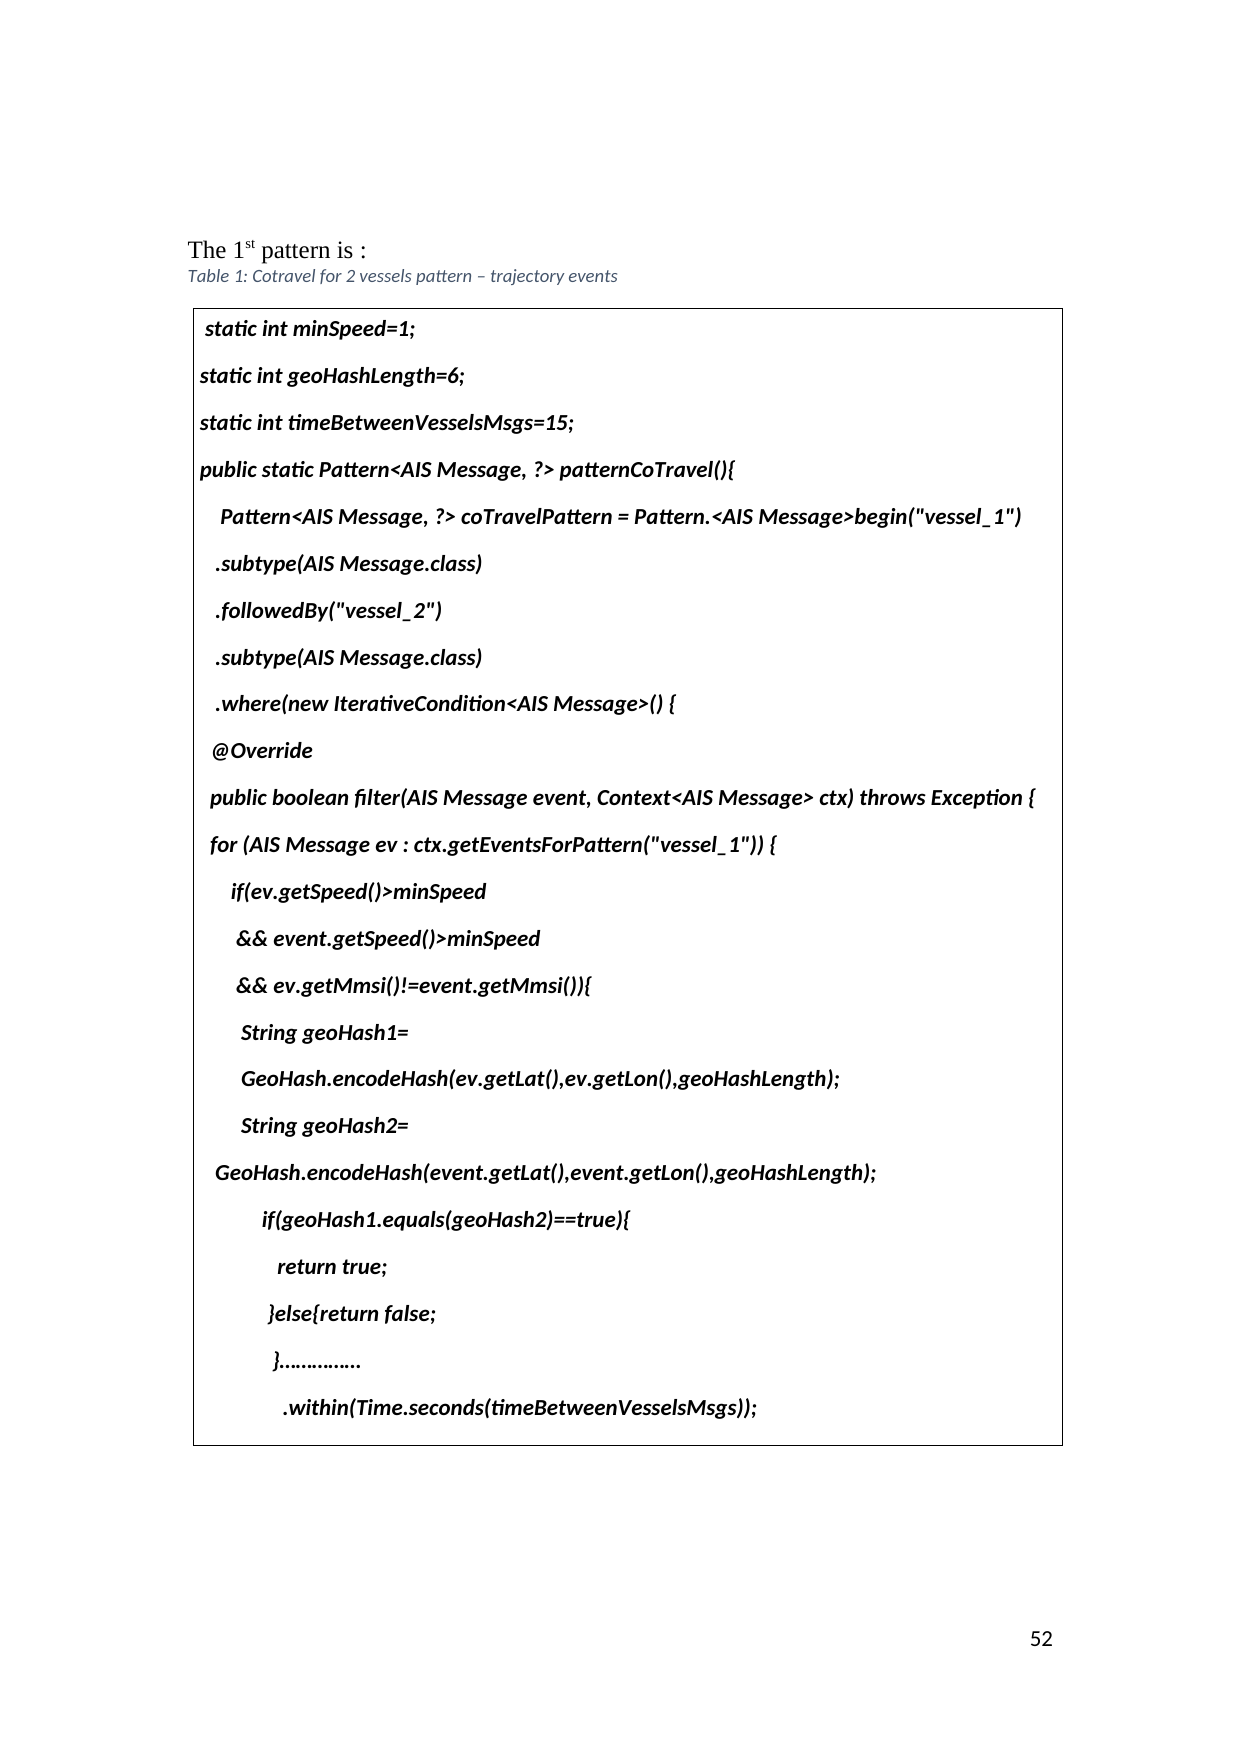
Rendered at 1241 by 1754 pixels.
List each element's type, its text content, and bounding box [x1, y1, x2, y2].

table_header static int minSpeed=1; static int geoHashLength=6; static int timeBetweenVesselsMsgs=15; public static Pattern<AIS Message, ?> patternCoTravel(){ Pattern<AIS Message, ?> coTravelPattern = Pattern.<AIS Message>begin("vessel_1") .subtype(AIS Message.class) .followedBy("vessel_2") .subtype(AIS Message.class) .where(new IterativeCondition<AIS Message>() { @Override public boolean filter(AIS Message event, Context<AIS Message> ctx) throws Exception { for (AIS Message ev : ctx.getEventsForPattern("vessel_1")) { if(ev.getSpeed()>minSpeed && event.getSpeed()>minSpeed && ev.getMmsi()!=event.getMmsi()){ String geoHash1= GeoHash.encodeHash(ev.getLat(),ev.getLon(),geoHashLength); String geoHash2= GeoHash.encodeHash(event.getLat(),event.getLon(),geoHashLength); if(geoHash1.equals(geoHash2)==true){ return true; }else{return false; }…………… .within(Time.seconds(timeBetweenVesselsMsgs)); [194, 309, 1062, 1445]
text The 1st pattern is : [187, 235, 1053, 264]
text Table 7: Cotravel for 2 vessels pattern – trajectory events [187, 264, 1053, 287]
